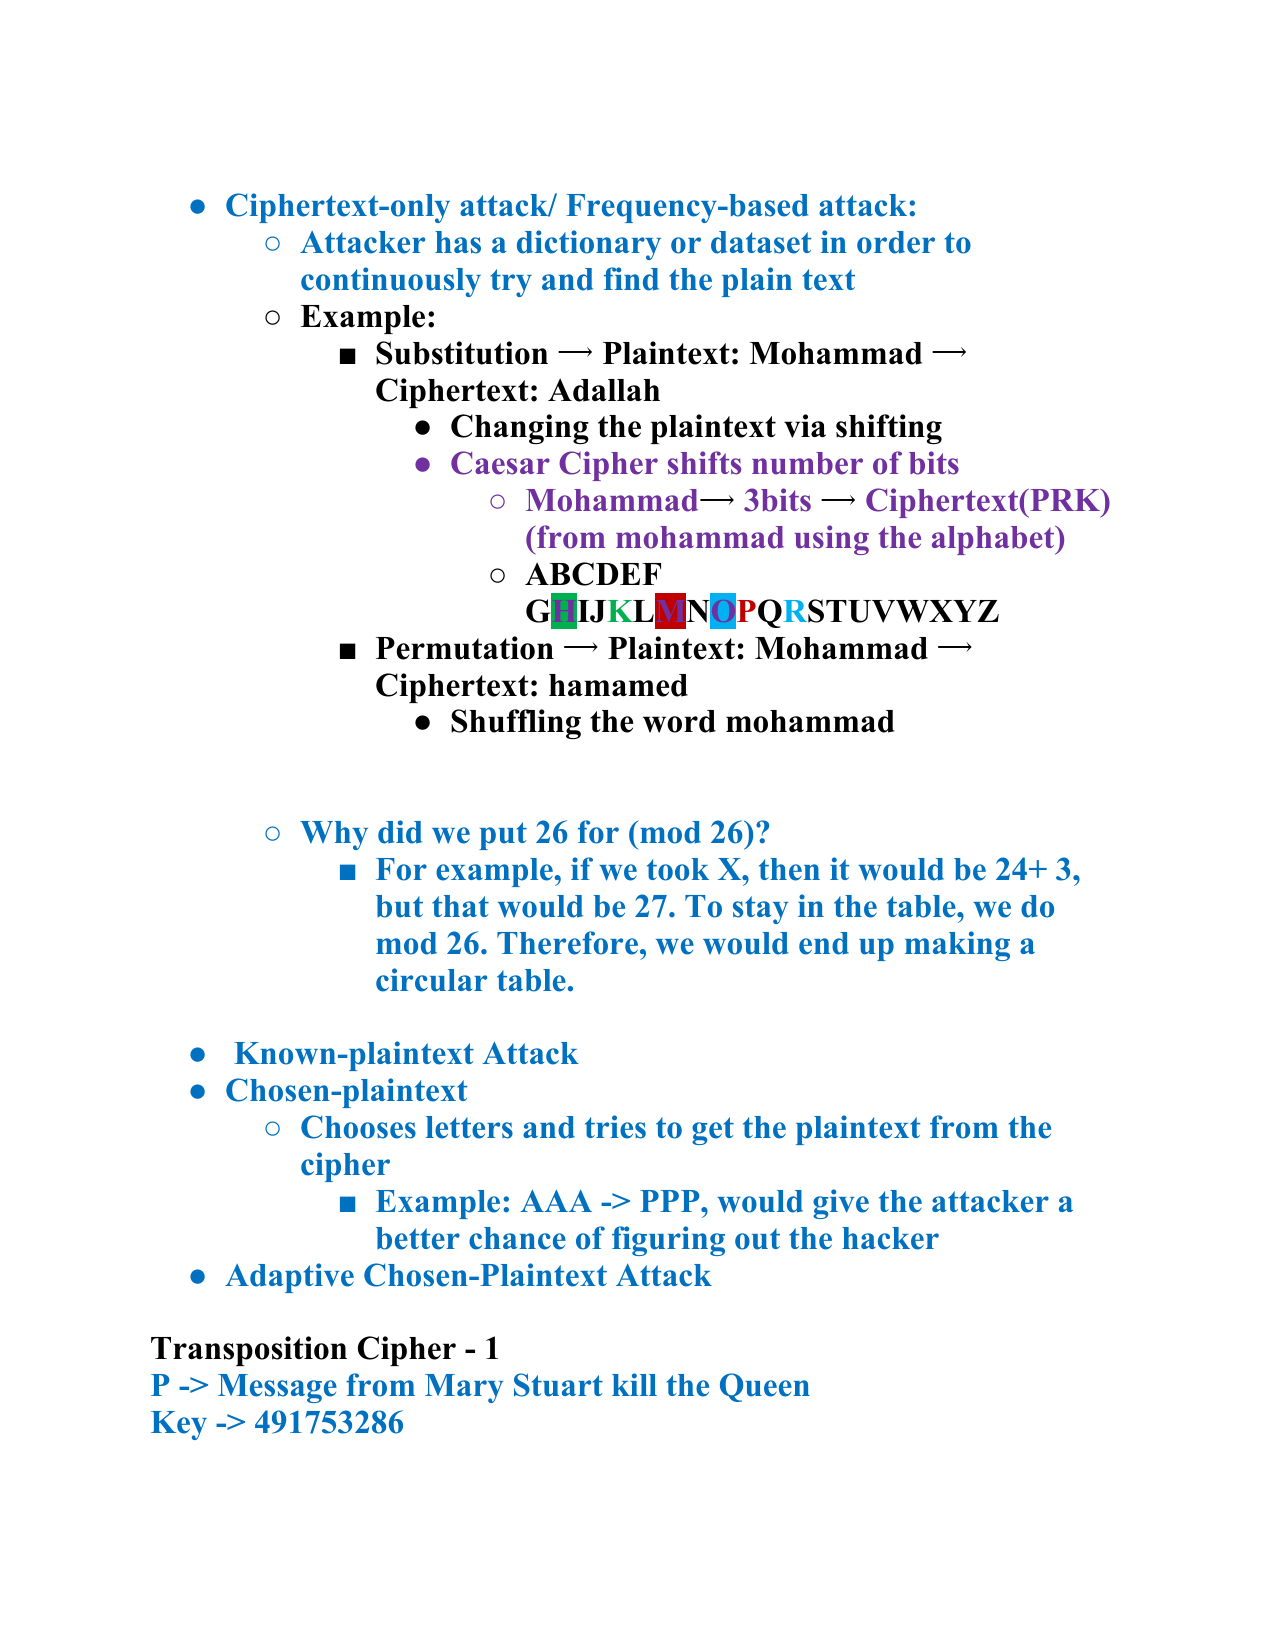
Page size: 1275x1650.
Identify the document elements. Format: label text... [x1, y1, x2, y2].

list Why did we put 26 for (mod 26)? [262, 814, 1125, 851]
text Transposition Cipher - 1 [150, 1330, 1125, 1367]
list Example: [262, 297, 1125, 334]
text P -> Message from Mary Stuart kill the Queen [150, 1367, 1125, 1404]
list Known-plaintext Attack [187, 1035, 1125, 1072]
list Caesar Cipher shifts number of bits [412, 445, 1125, 482]
list Changing the plaintext via shifting [412, 408, 1125, 445]
list Shuffling the word mohammad [412, 703, 1125, 740]
list Substitution Plaintext: Mohammad Ciphertext: Adallah [337, 334, 1125, 408]
list Chooses letters and tries to get the plaintext from the cipher [262, 1109, 1125, 1182]
list Attacker has a dictionary or dataset in order to continuously try and find the plain text [262, 224, 1125, 297]
list Example: AAA -> PPP, would give the attacker a better chance of figuring out the hacker [337, 1182, 1125, 1256]
list Adaptive Chosen-Plaintext Attack [187, 1256, 1125, 1293]
list ABCDEFGHIJKLMNOPQRSTUVWXYZ [487, 556, 1125, 629]
list For example, if we took X, then it would be 24+ 3, but that would be 27. To stay in the table, we do mod 26. Therefore, we would end up making a circular table. [337, 851, 1125, 998]
list Chosen-plaintext [187, 1072, 1125, 1109]
list Ciphertext-only attack/ Frequency-based attack: [187, 187, 1125, 224]
list Mohammad 3bits Ciphertext(PRK) (from mohammad using the alphabet) [487, 482, 1125, 556]
list Permutation Plaintext: Mohammad Ciphertext: hamamed [337, 629, 1125, 703]
text Key -> 491753286 [150, 1404, 1125, 1441]
